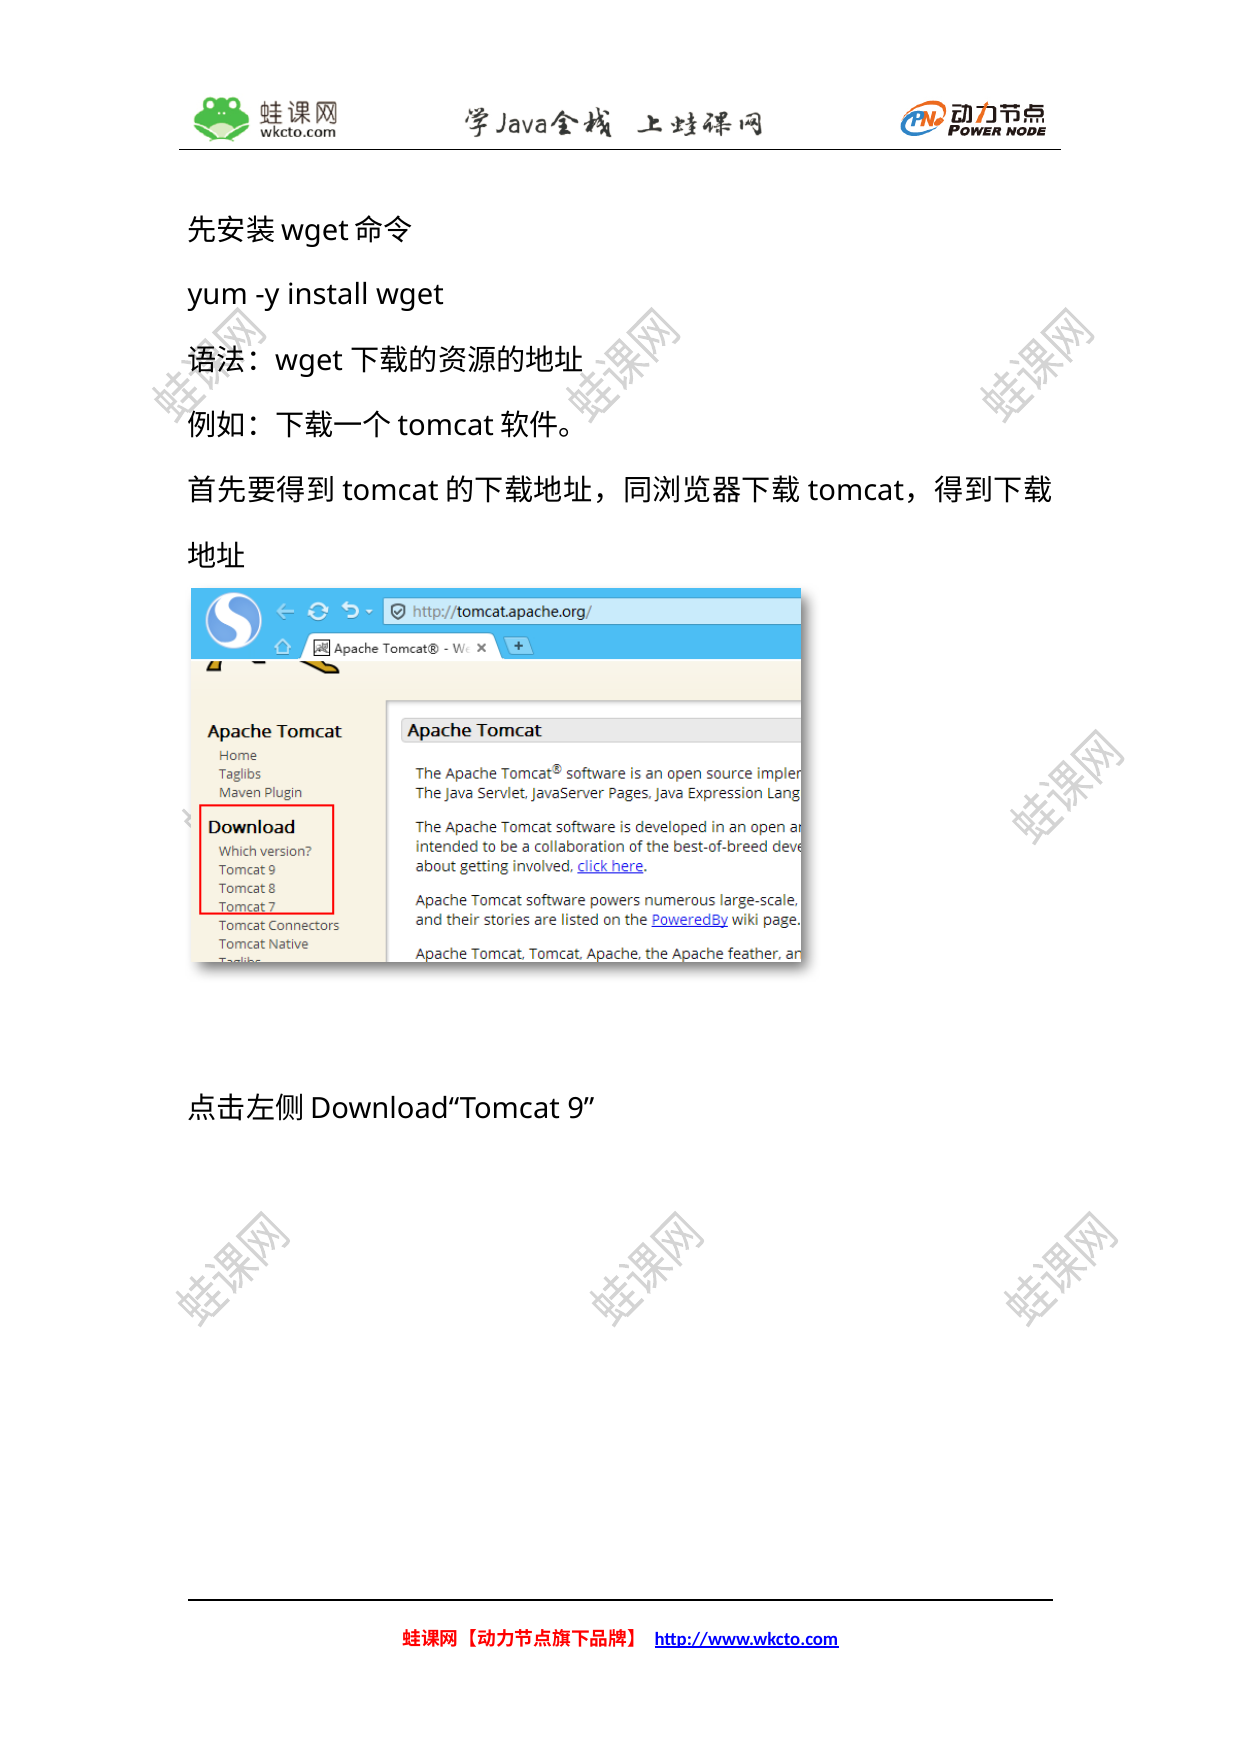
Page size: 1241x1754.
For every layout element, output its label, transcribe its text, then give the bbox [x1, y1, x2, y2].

text yum -y install wget [187, 261, 1053, 326]
text 例如：下载一个tomcat软件。 [187, 391, 1053, 456]
picture [191, 588, 801, 962]
text 首先要得到tomcat的下载地址，同浏览器下载tomcat，得到下载地址 [187, 456, 1053, 586]
text 先安装wget命令 [187, 196, 1053, 261]
picture [187, 90, 1049, 147]
text 语法：wget 下载的资源的地址 [187, 326, 1053, 391]
text 点击左侧Download“Tomcat 9” [187, 1073, 1053, 1138]
